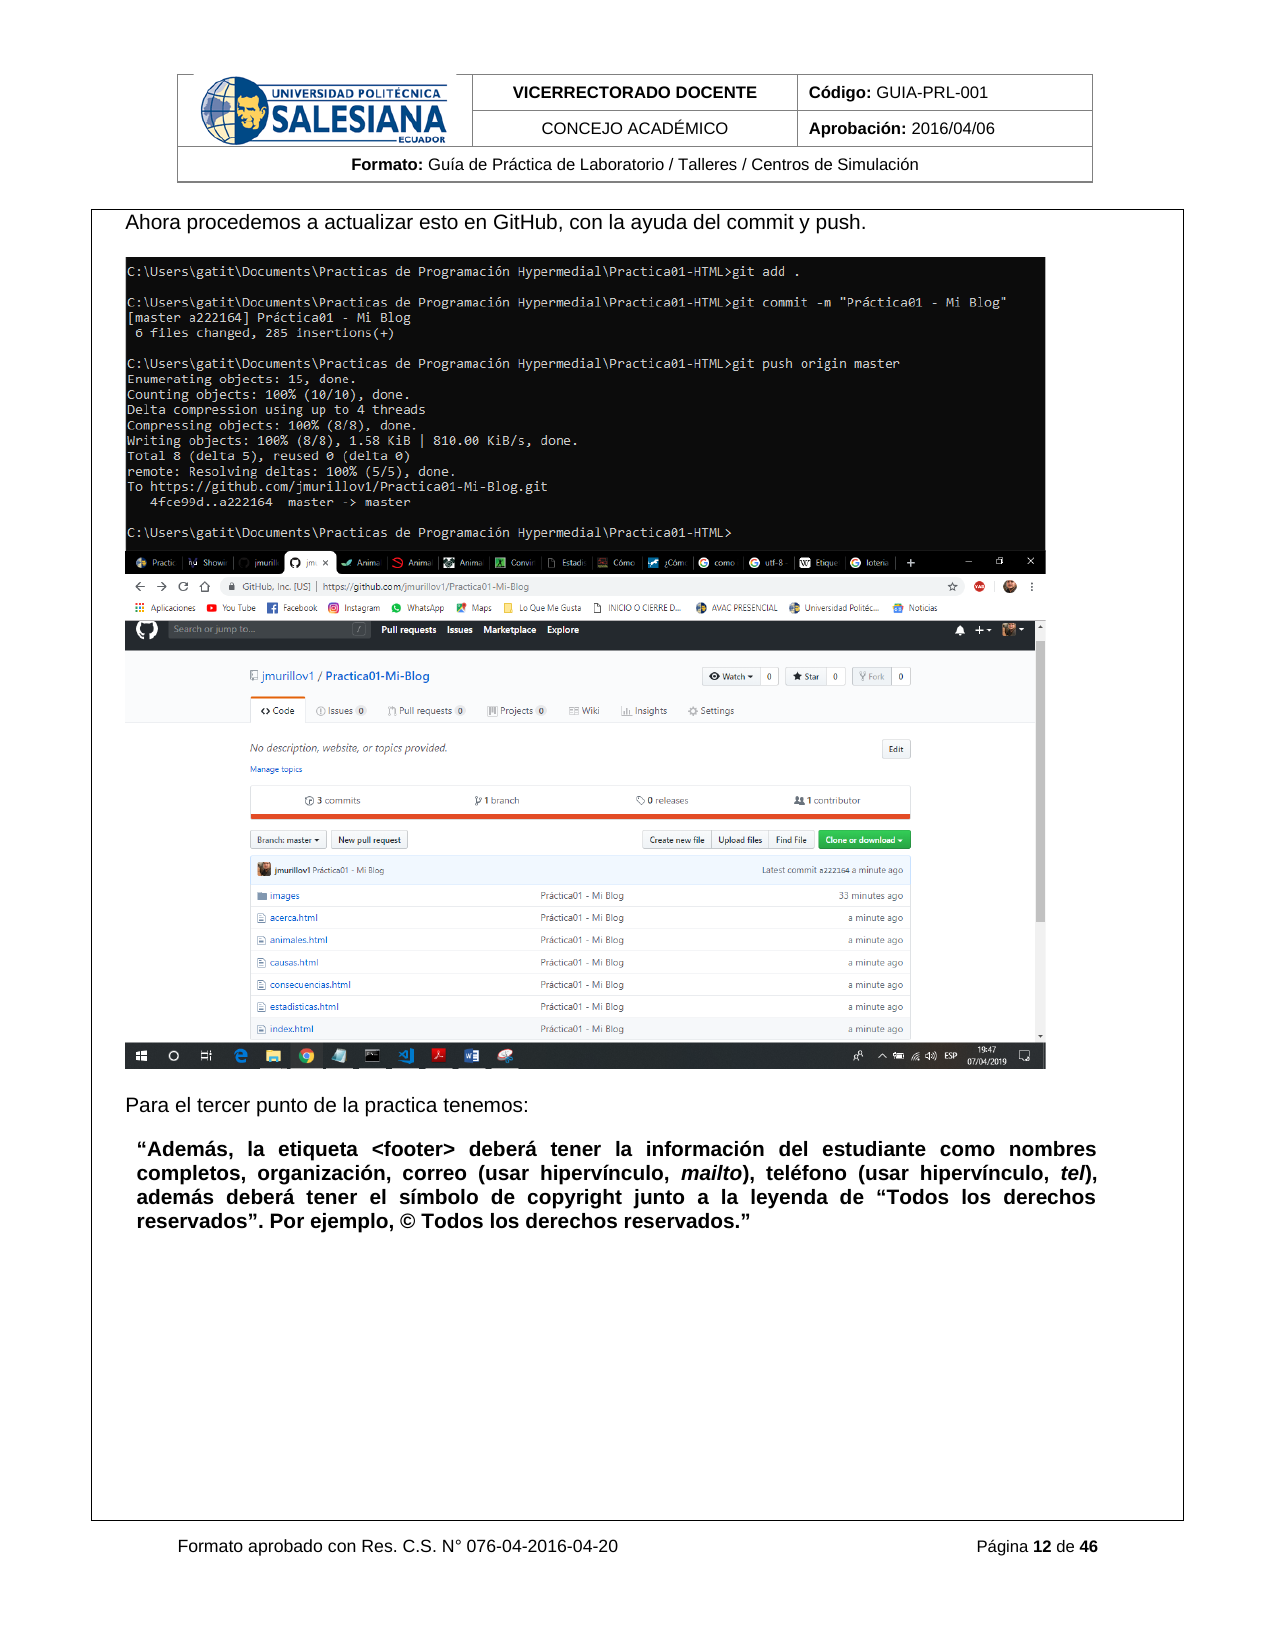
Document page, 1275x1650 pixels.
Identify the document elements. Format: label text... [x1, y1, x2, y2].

picture [125, 257, 1046, 1069]
picture [193, 74, 457, 146]
